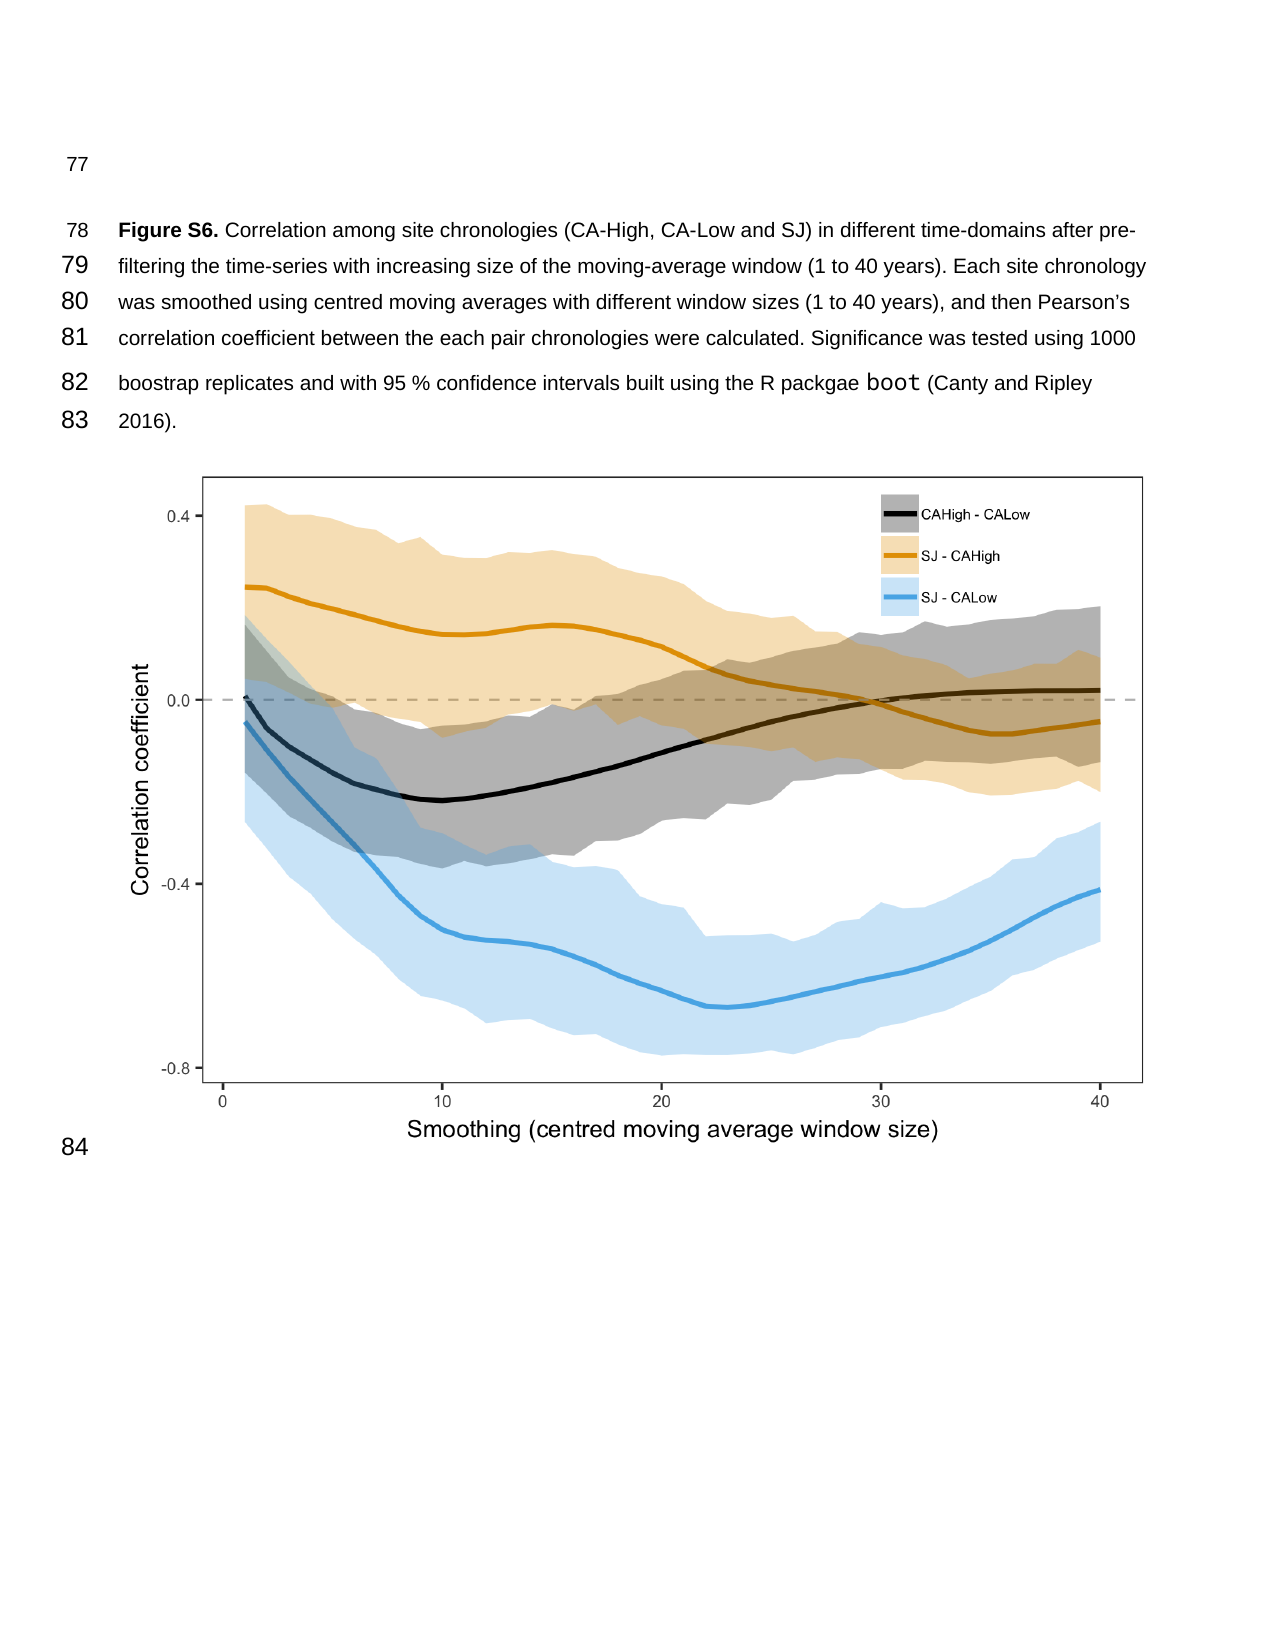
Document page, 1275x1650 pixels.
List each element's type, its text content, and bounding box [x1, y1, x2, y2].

text Figure S6. Correlation among site chronologies (CA-High, CA-Low and SJ) in different time-domains after pre-filtering the time-series with increasing size of the moving-average window (1 to 40 years). Each site chronology was smoothed using centred moving averages with different window sizes (1 to 40 years), and then Pearson’s correlation coefficient between the each pair chronologies were calculated. Significance was tested using 1000 boostrap replicates and with 95 % confidence intervals built using the R packgae boot (Canty and Ripley 2016). [118, 218, 1157, 433]
picture [118, 463, 1156, 1156]
